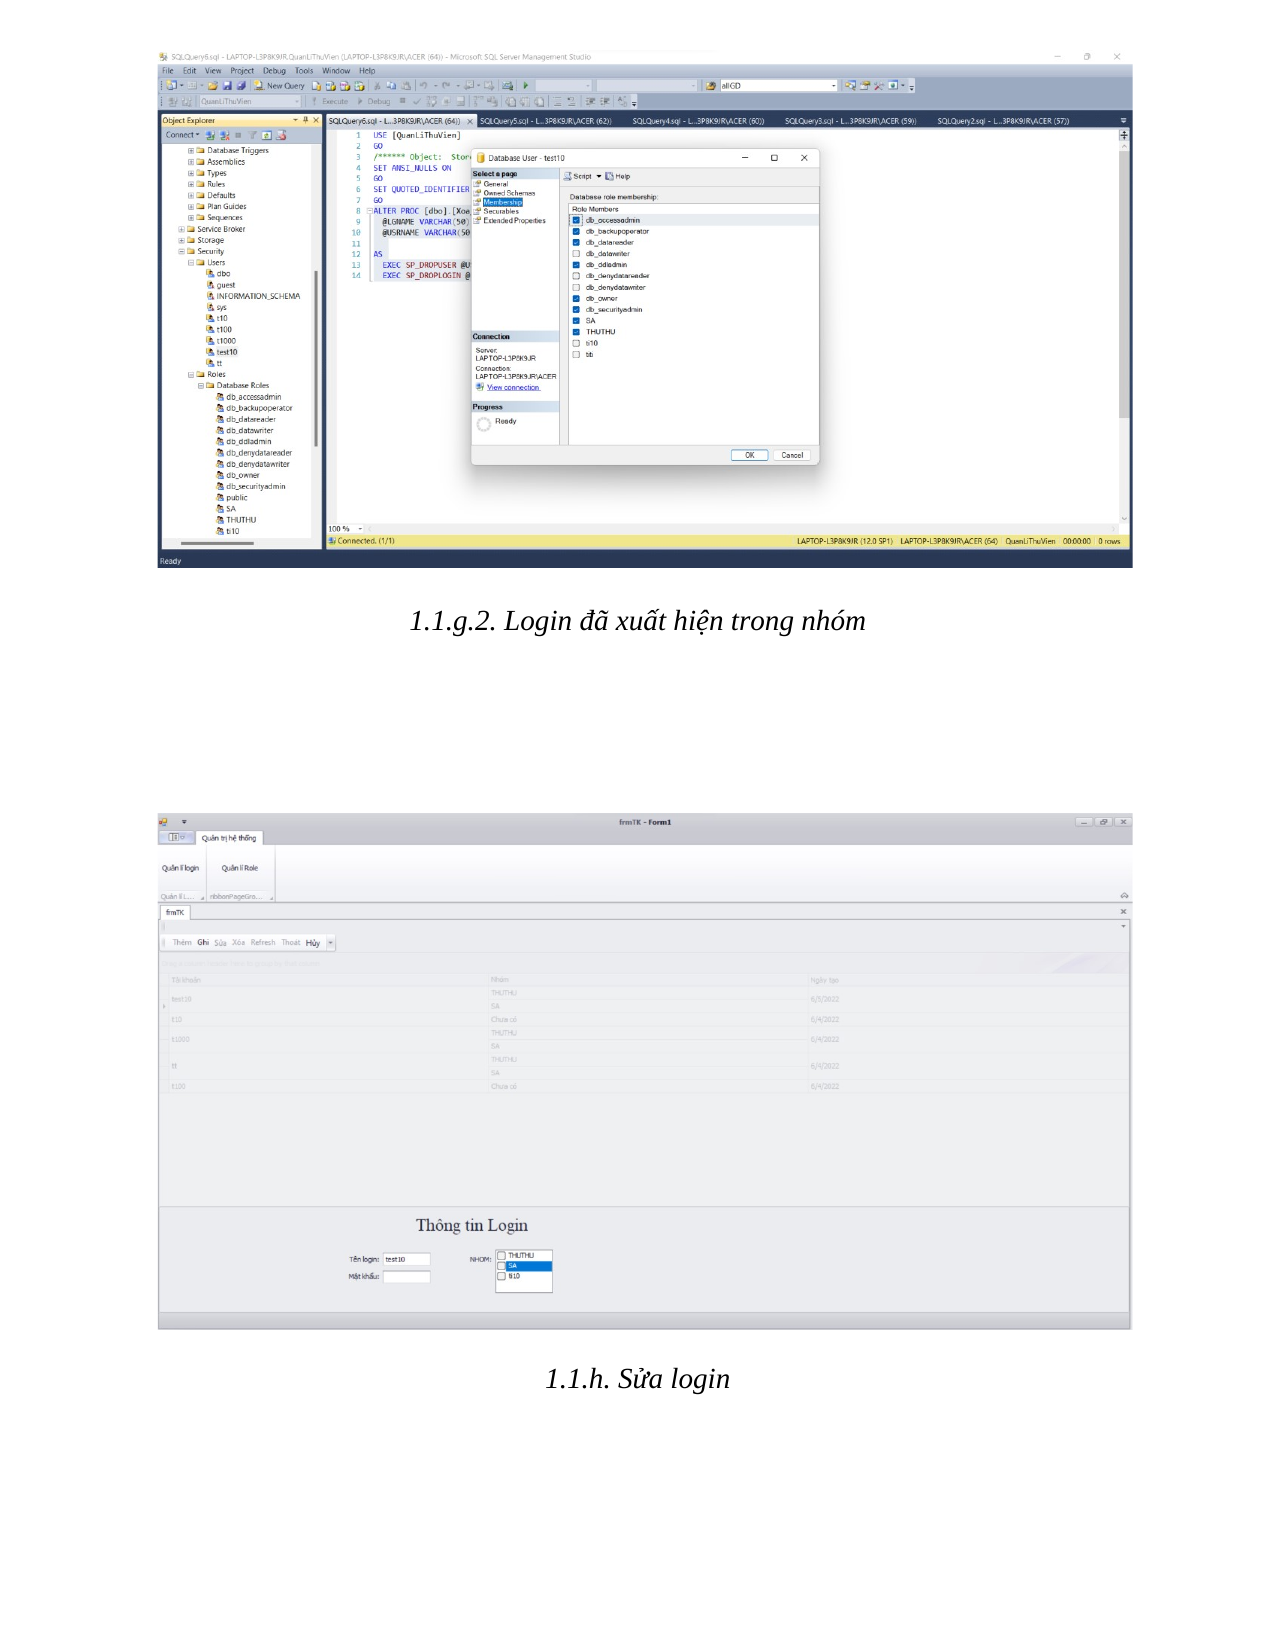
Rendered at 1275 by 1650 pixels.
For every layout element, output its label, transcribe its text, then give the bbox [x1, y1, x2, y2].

picture [157, 50, 1133, 568]
text 1.1.g.2. Login đã xuất hiện trong nhóm [409, 603, 1192, 637]
picture [157, 813, 1133, 1330]
text 1.1.h. Sửa login [150, 1362, 1125, 1395]
